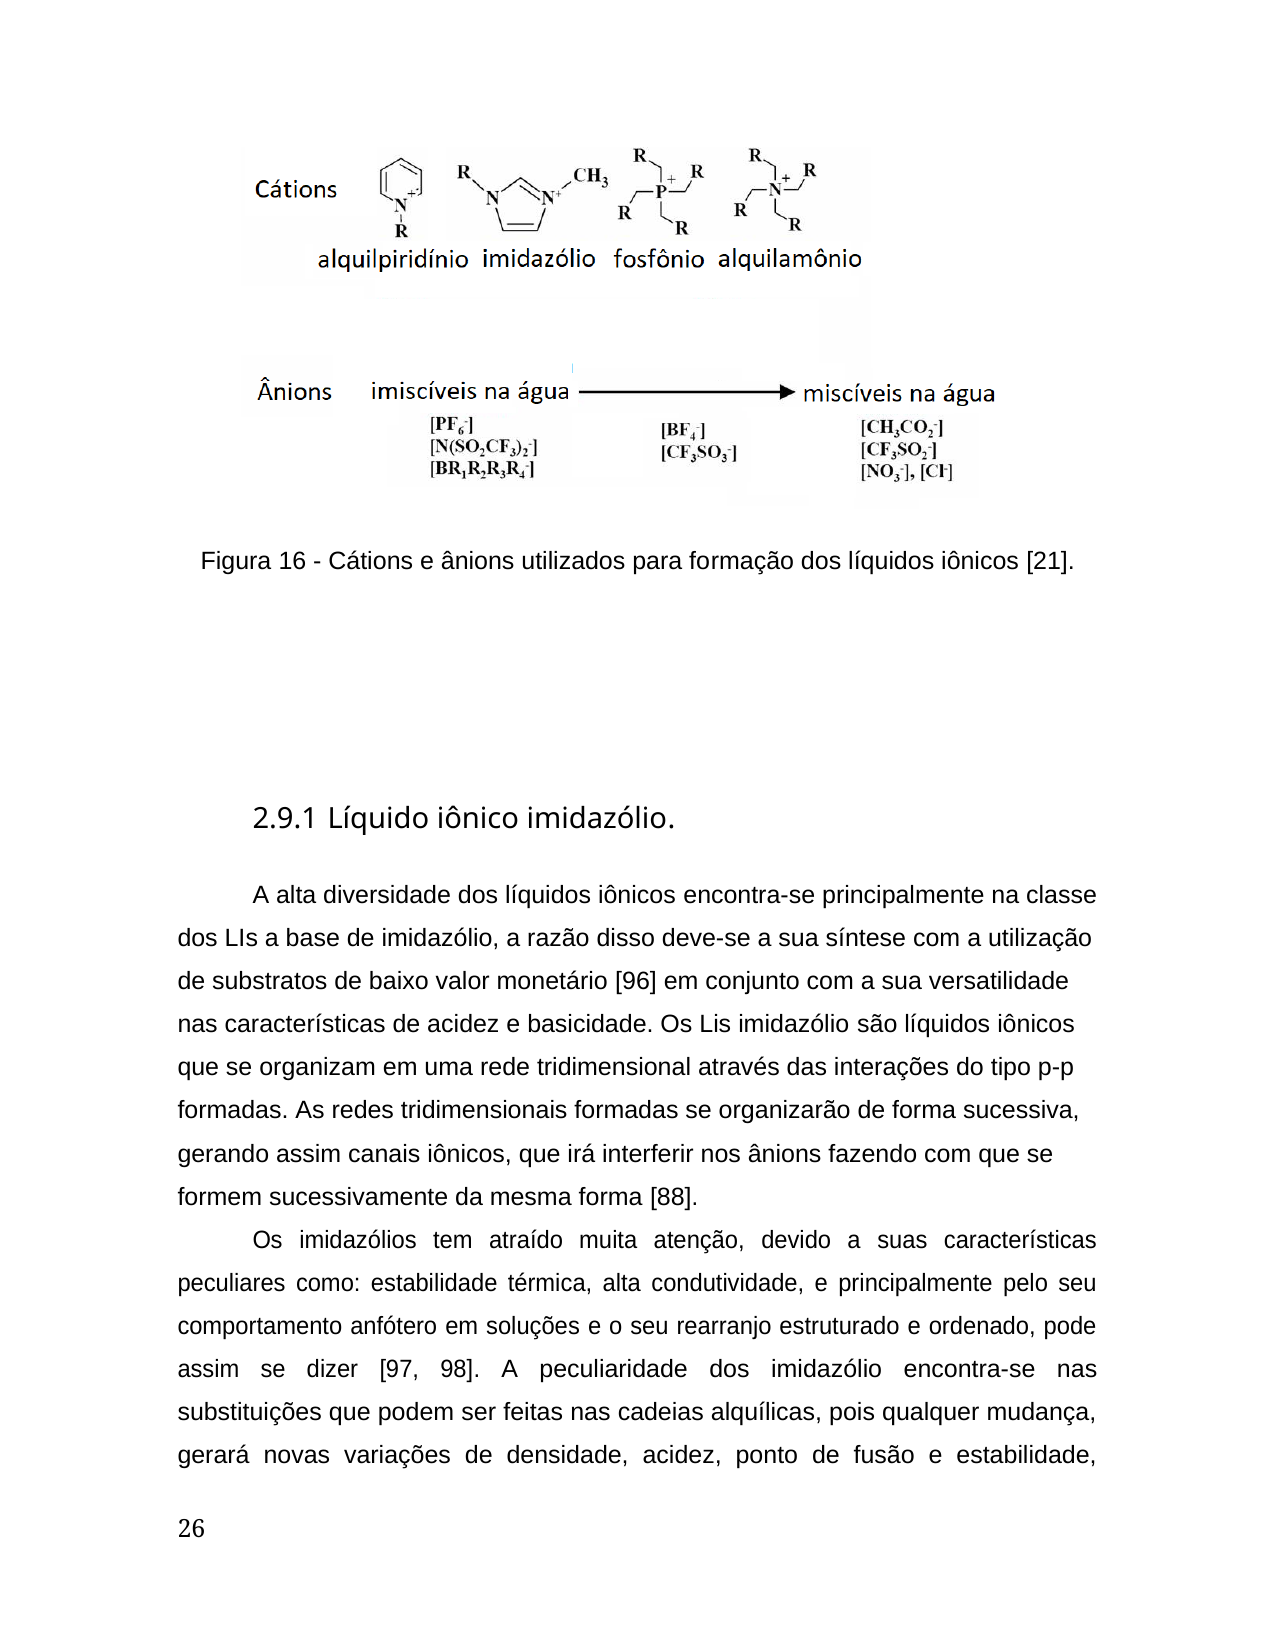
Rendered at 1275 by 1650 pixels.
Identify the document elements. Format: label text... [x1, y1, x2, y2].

subtitle Líquido iônico imidazólio. [252, 797, 1098, 837]
text A alta diversidade dos líquidos iônicos encontra-se principalmente na classe dos LIs a base de imidazólio, a razão disso deve-se a sua síntese com a utilização de substratos de baixo valor monetário [96] em conjunto com a sua versatilidade nas características de acidez e basicidade. Os Lis imidazólio são líquidos iônicos que se organizam em uma rede tridimensional através das interações do tipo p-p formadas. As redes tridimensionais formadas se organizarão de forma sucessiva, gerando assim canais iônicos, que irá interferir nos ânions fazendo com que se formem sucessivamente da mesma forma [88]. [177, 880, 1098, 1210]
picture [241, 147, 1034, 518]
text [177, 1225, 1098, 1469]
text Figura 16 - Cátions e ânions utilizados para formação dos líquidos iônicos [21]. [177, 546, 1098, 575]
